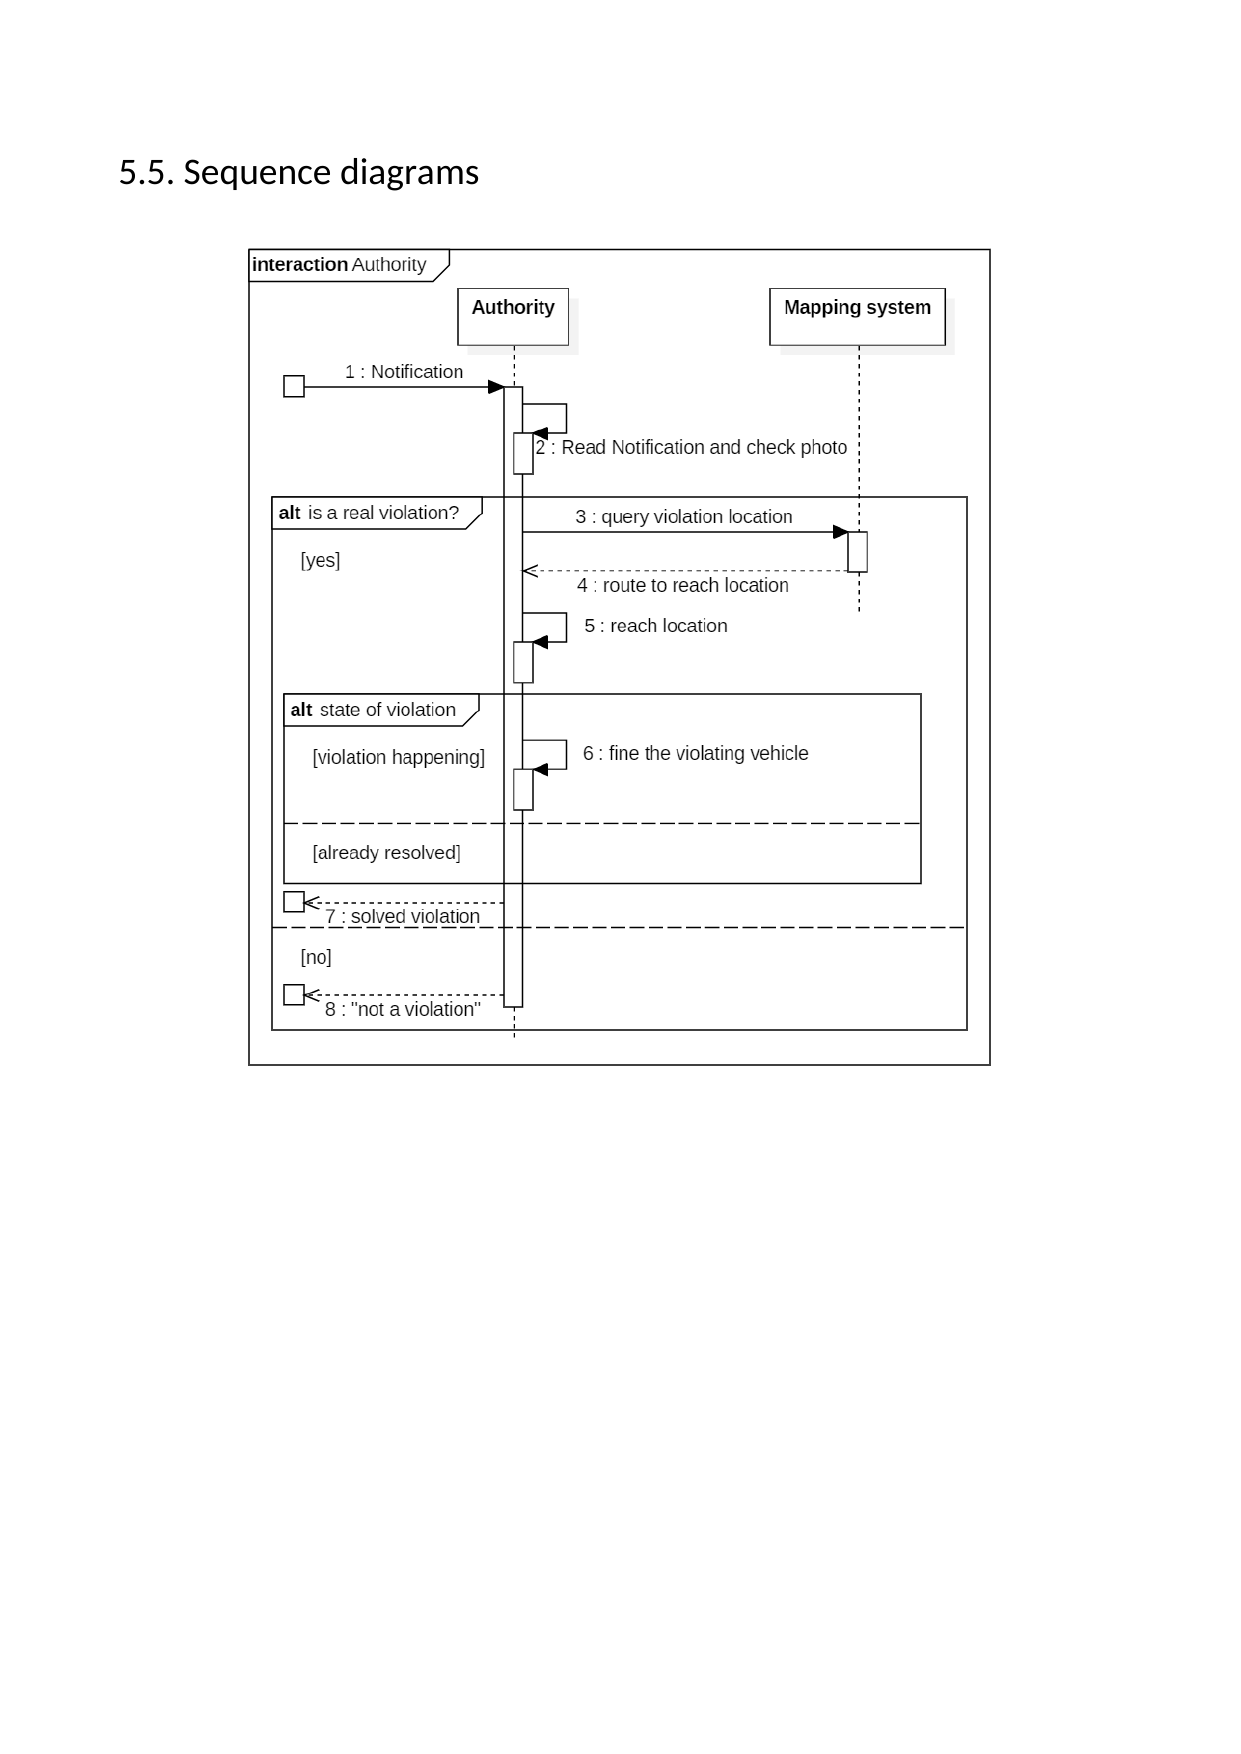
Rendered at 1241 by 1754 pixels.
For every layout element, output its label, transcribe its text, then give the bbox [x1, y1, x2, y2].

picture [232, 240, 1008, 1076]
text 5.5. Sequence diagrams [118, 148, 1122, 193]
